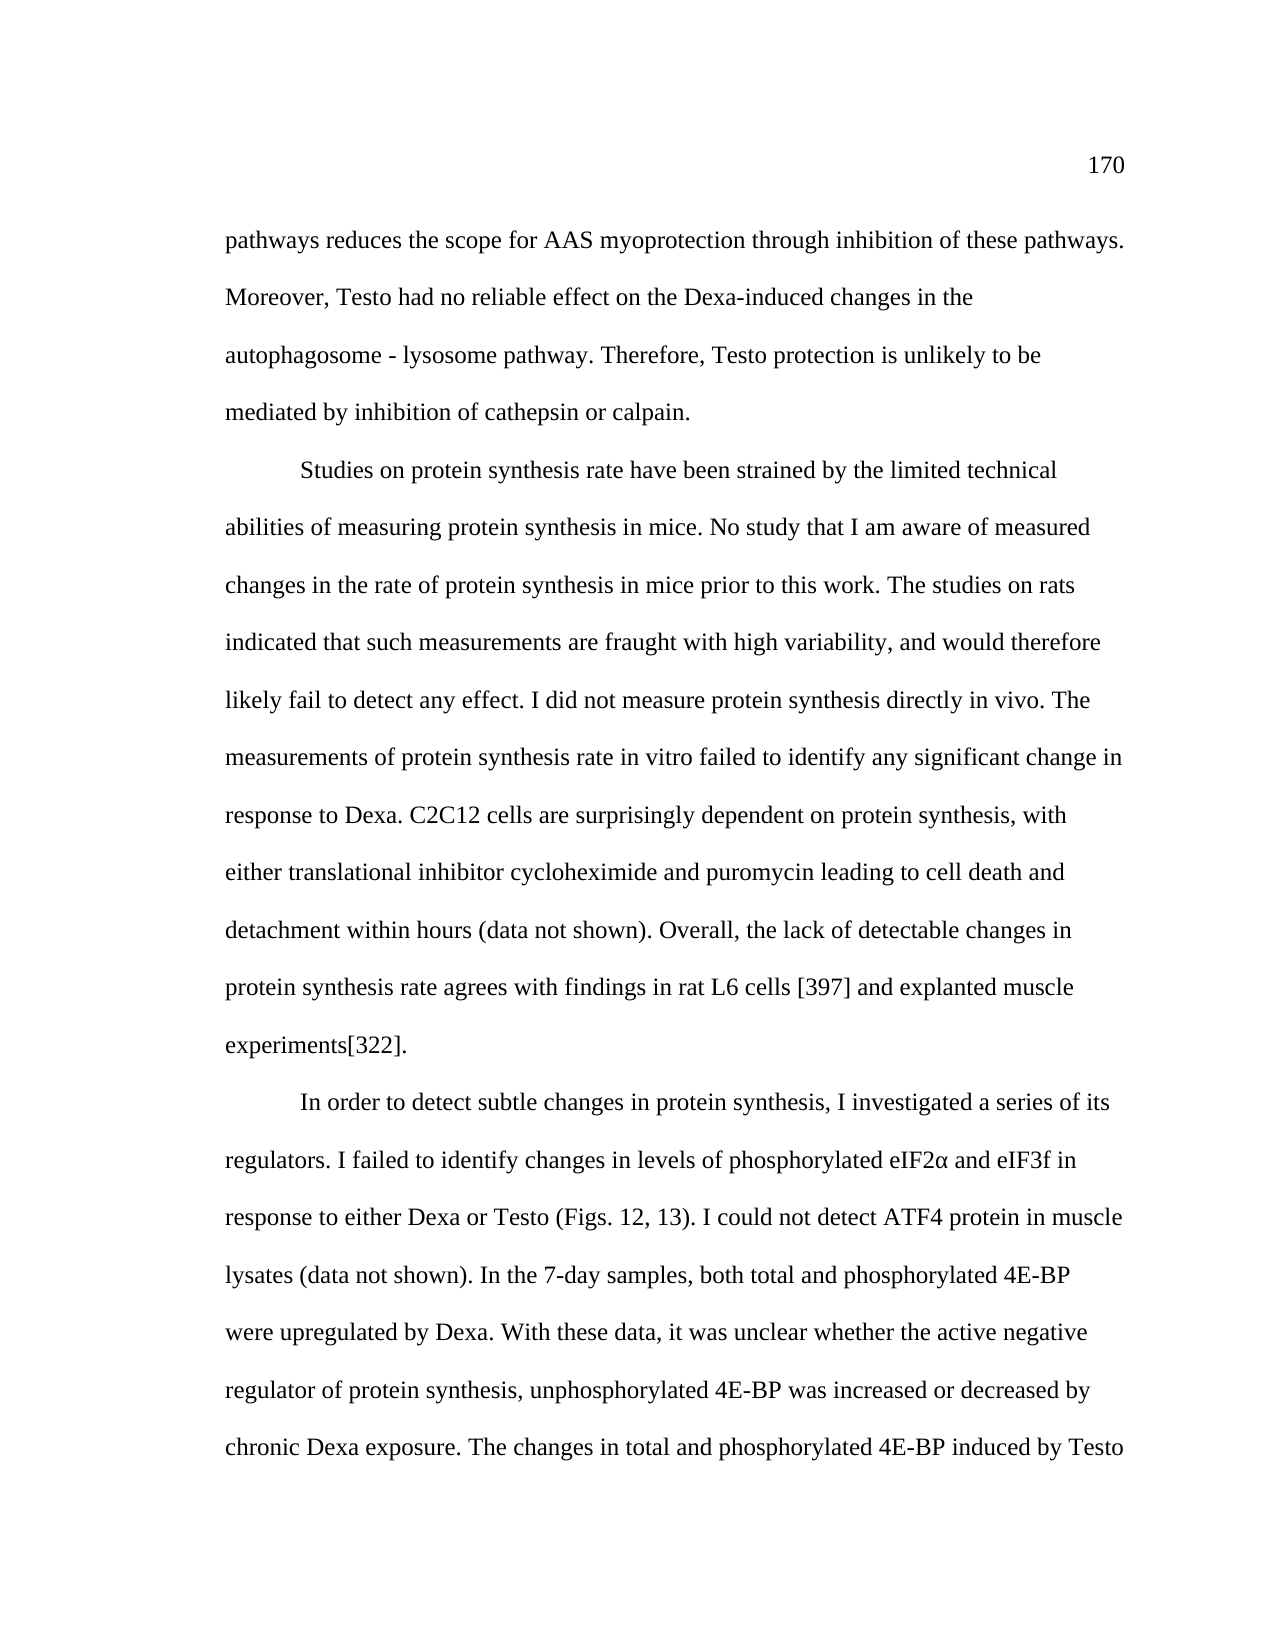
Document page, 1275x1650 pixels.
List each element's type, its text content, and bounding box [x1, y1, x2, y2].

text Studies on protein synthesis rate have been strained by the limited technical abilities of measuring protein synthesis in mice. No study that I am aware of measured changes in the rate of protein synthesis in mice prior to this work. The studies on rats indicated that such measurements are fraught with high variability, and would therefore likely fail to detect any effect. I did not measure protein synthesis directly in vivo. The measurements of protein synthesis rate in vitro failed to identify any significant change in response to Dexa. C2C12 cells are surprisingly dependent on protein synthesis, with either translational inhibitor cycloheximide and puromycin leading to cell death and detachment within hours (data not shown). Overall, the lack of detectable changes in protein synthesis rate agrees with findings in rat L6 cells [397] and explanted muscle experiments[322]. [225, 455, 1125, 1059]
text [225, 1087, 1125, 1461]
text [225, 225, 1125, 426]
